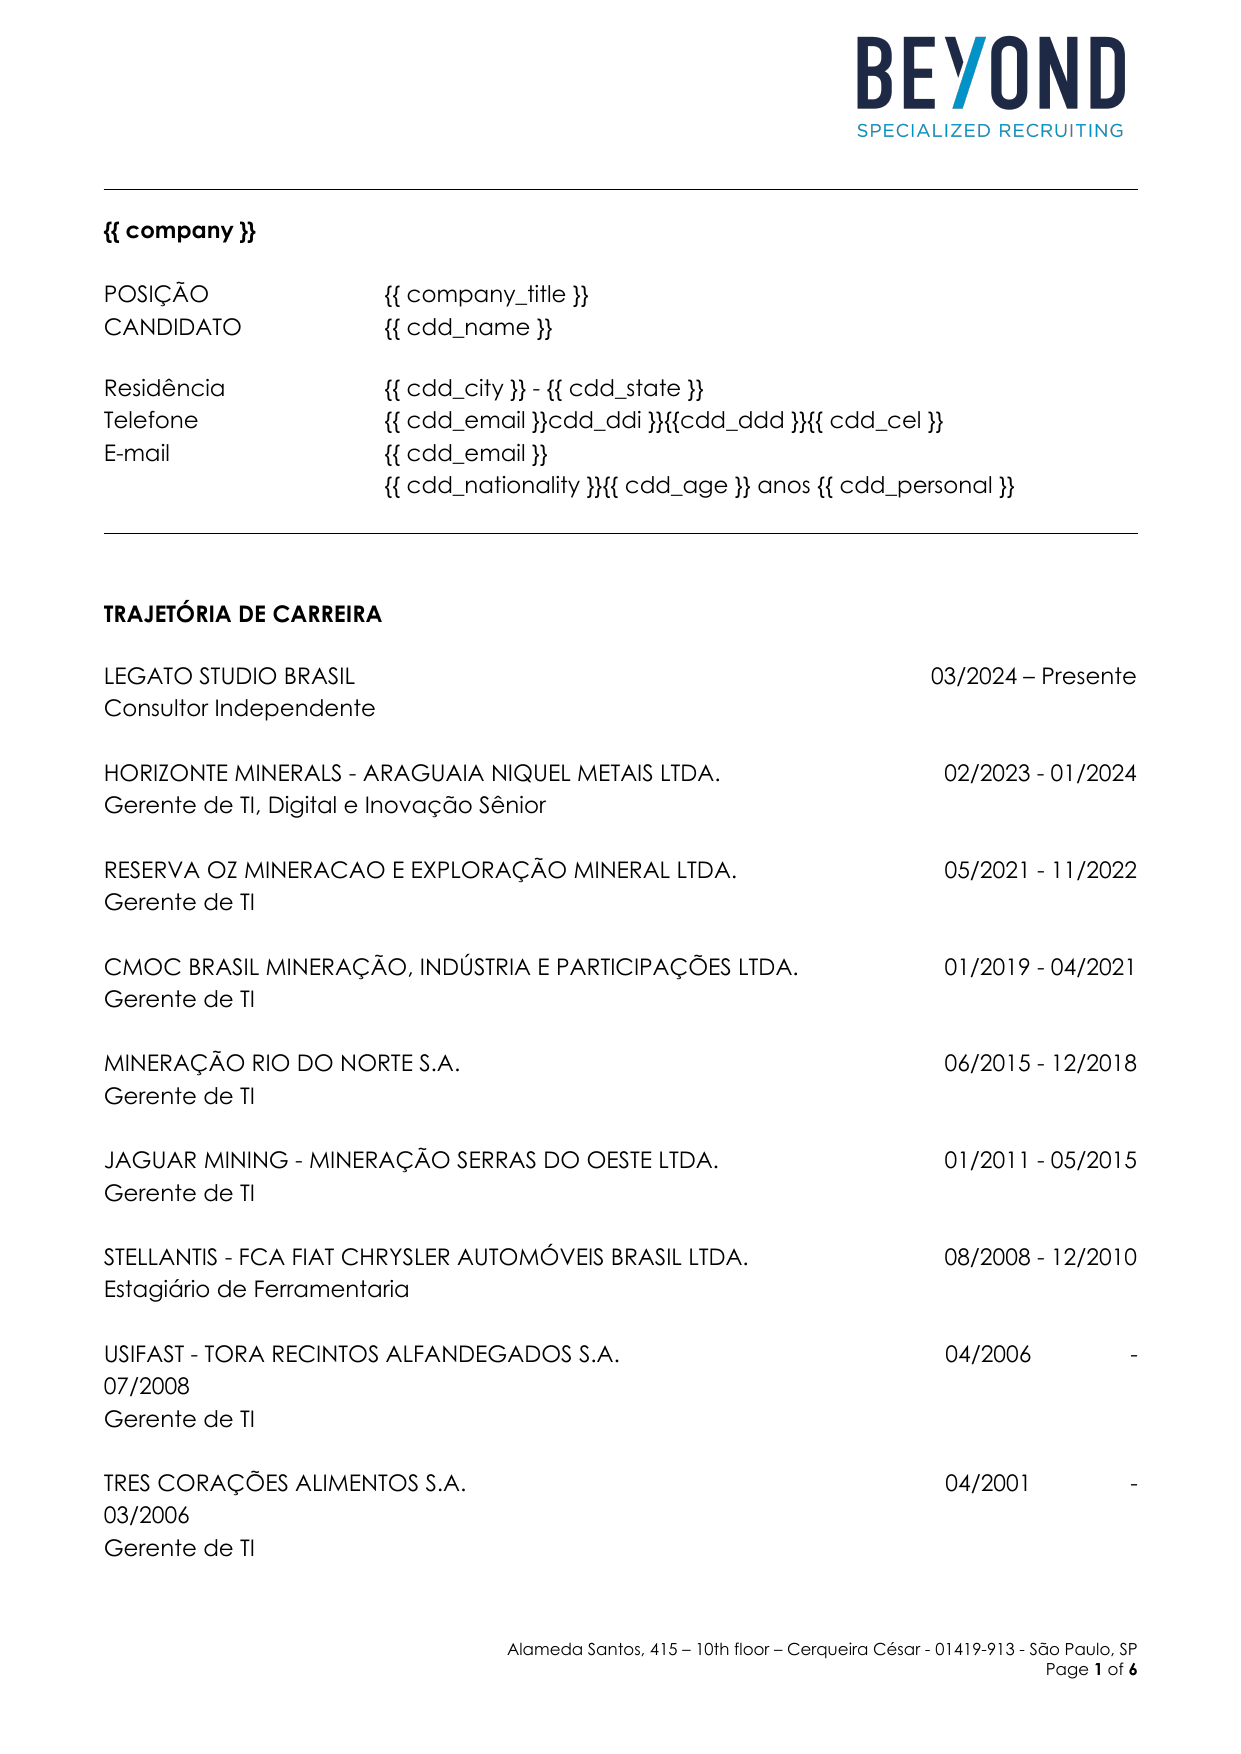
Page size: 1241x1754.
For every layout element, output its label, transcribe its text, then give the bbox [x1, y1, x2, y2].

text Gerente de TI [103, 1081, 1138, 1109]
text Residência {{ cdd_city }} - {{ cdd_state }} [103, 373, 1138, 402]
text {{ cdd_nationality }}{{ cdd_age }} anos {{ cdd_personal }} [103, 470, 1138, 498]
text LEGATO STUDIO BRASIL 03/2024 – Presente [103, 661, 1138, 689]
text Gerente de TI [103, 984, 1138, 1012]
text RESERVA OZ MINERACAO E EXPLORAÇÃO MINERAL LTDA. 05/2021 - 11/2022 [103, 855, 1138, 883]
text Telefone {{ cdd_email }}cdd_ddi }}{{cdd_ddd }}{{ cdd_cel }} [103, 406, 1138, 434]
text Gerente de TI [103, 1178, 1138, 1206]
text MINERAÇÃO RIO DO NORTE S.A. 06/2015 - 12/2018 [103, 1049, 1138, 1077]
text E-mail {{ cdd_email }} [103, 438, 1138, 466]
text Consultor Independente [103, 693, 1138, 722]
text STELLANTIS - FCA FIAT CHRYSLER AUTOMÓVEIS BRASIL LTDA. 08/2008 - 12/2010 [103, 1242, 1138, 1271]
text JAGUAR MINING - MINERAÇÃO SERRAS DO OESTE LTDA. 01/2011 - 05/2015 [103, 1146, 1138, 1174]
text USIFAST - TORA RECINTOS ALFANDEGADOS S.A. 04/2006 - 07/2008 [103, 1339, 1138, 1400]
text CMOC BRASIL MINERAÇÃO, INDÚSTRIA E PARTICIPAÇÕES LTDA. 01/2019 - 04/2021 [103, 952, 1138, 980]
text TRAJETÓRIA DE CARREIRA [103, 600, 1138, 628]
text {{ company }} [103, 212, 1138, 243]
picture [852, 28, 1127, 142]
text Estagiário de Ferramentaria [103, 1275, 1138, 1303]
text Gerente de TI [103, 1404, 1138, 1432]
text Gerente de TI [103, 1533, 1138, 1561]
text Gerente de TI [103, 887, 1138, 915]
text TRES CORAÇÕES ALIMENTOS S.A. 04/2001 - 03/2006 [103, 1468, 1138, 1529]
text Gerente de TI, Digital e Inovação Sênior [103, 790, 1138, 818]
text POSIÇÃO {{ company_title }} [103, 280, 1138, 308]
text CANDIDATO {{ cdd_name }} [103, 312, 1138, 340]
text HORIZONTE MINERALS - ARAGUAIA NIQUEL METAIS LTDA. 02/2023 - 01/2024 [103, 758, 1138, 786]
